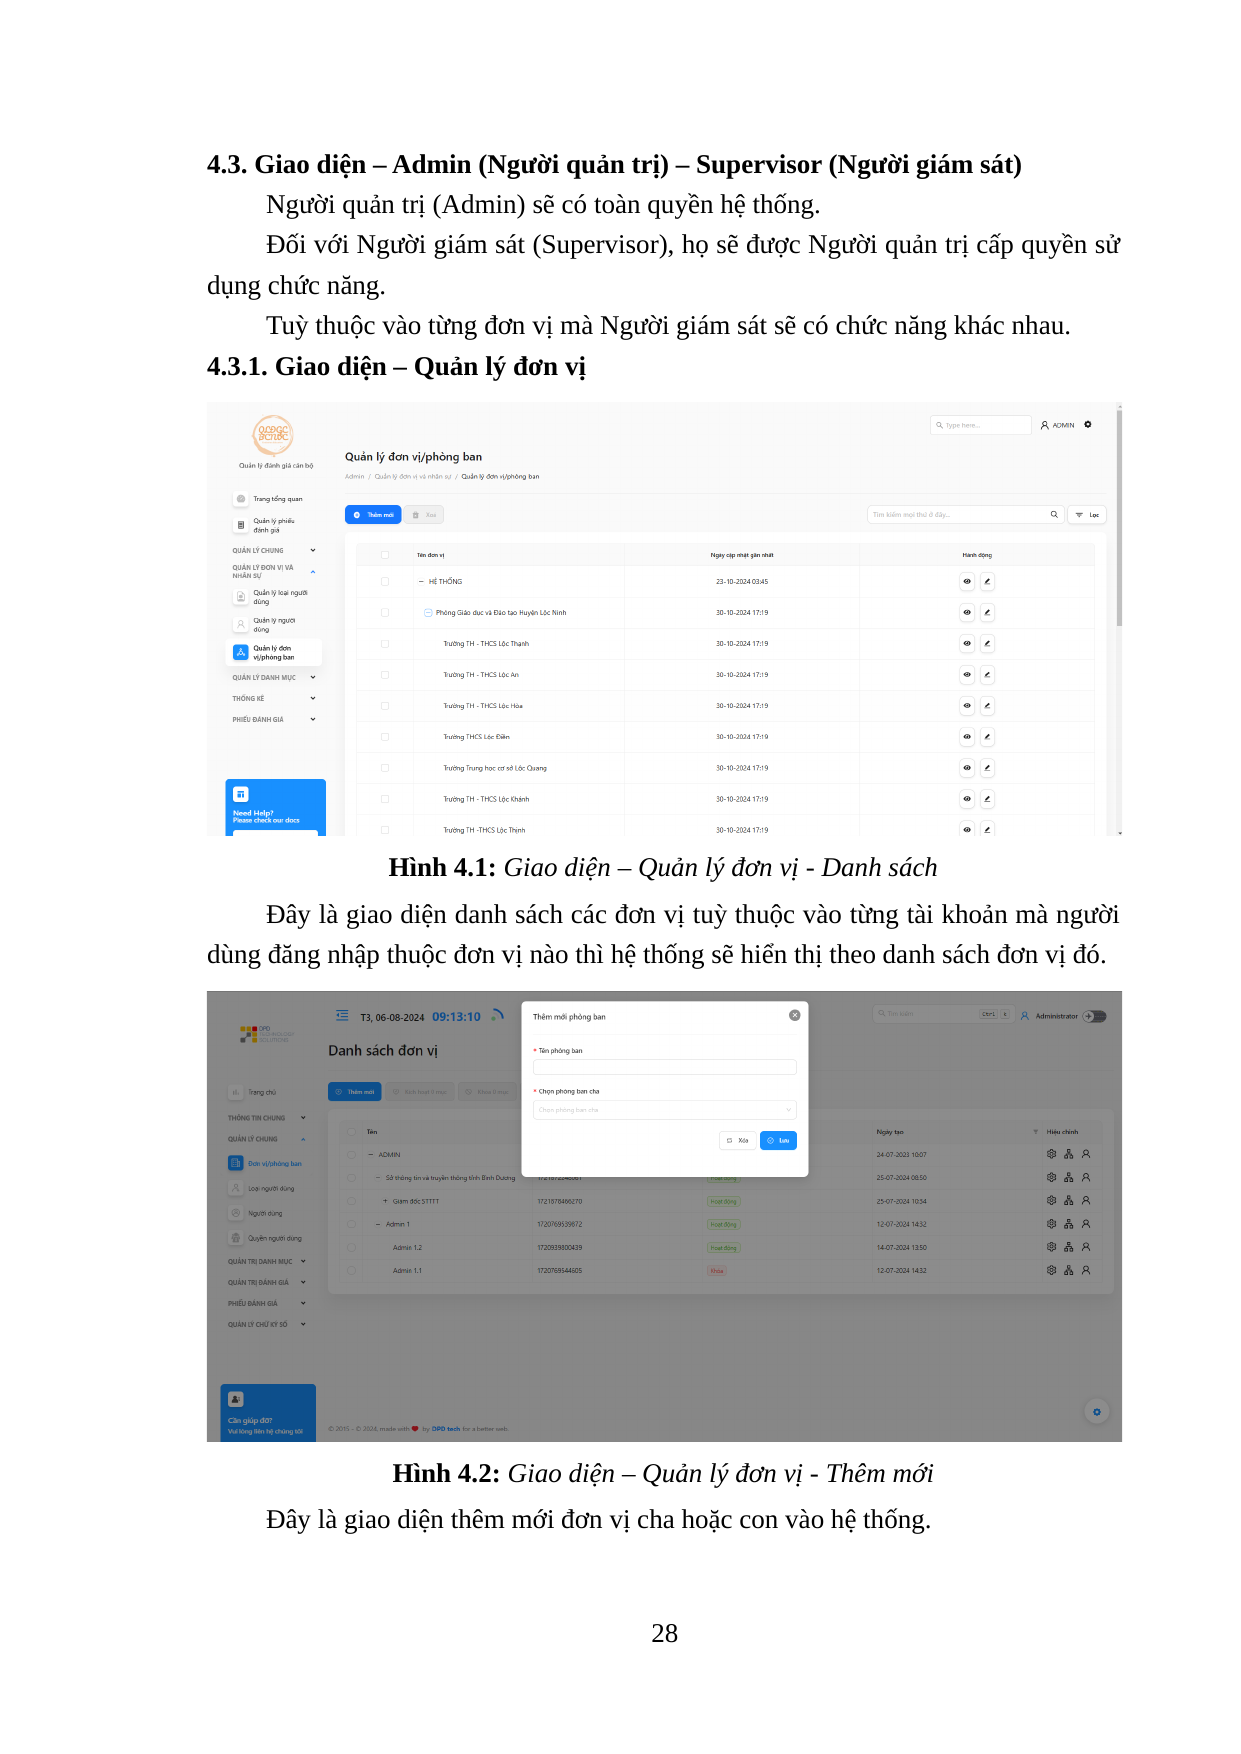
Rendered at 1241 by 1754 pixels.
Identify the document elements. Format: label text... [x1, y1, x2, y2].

text Giao diện – Quản lý đơn vị [207, 350, 1122, 381]
picture [206, 402, 1123, 836]
text Đây là giao diện danh sách các đơn vị tuỳ thuộc vào từng tài khoản mà người dùng đăng nhập thuộc đơn vị nào thì hệ thống sẽ hiển thị theo danh sách đơn vị đó. [207, 898, 1122, 970]
text Đối với Người giám sát (Supervisor), họ sẽ được Người quản trị cấp quyền sử dụng chức năng. [207, 228, 1122, 300]
text Đây là giao diện thêm mới đơn vị cha hoặc con vào hệ thống. [207, 1503, 1122, 1535]
picture [206, 991, 1123, 1442]
text Người quản trị (Admin) sẽ có toàn quyền hệ thống. [207, 188, 1122, 219]
text Tuỳ thuộc vào từng đơn vị mà Người giám sát sẽ có chức năng khác nhau. [207, 309, 1122, 341]
title Giao diện – Quản lý đơn vị - Thêm mới [207, 1457, 1122, 1488]
text Giao diện – Admin (Người quản trị) – Supervisor (Người giám sát) [207, 148, 1122, 179]
title Giao diện – Quản lý đơn vị - Danh sách [207, 852, 1122, 883]
